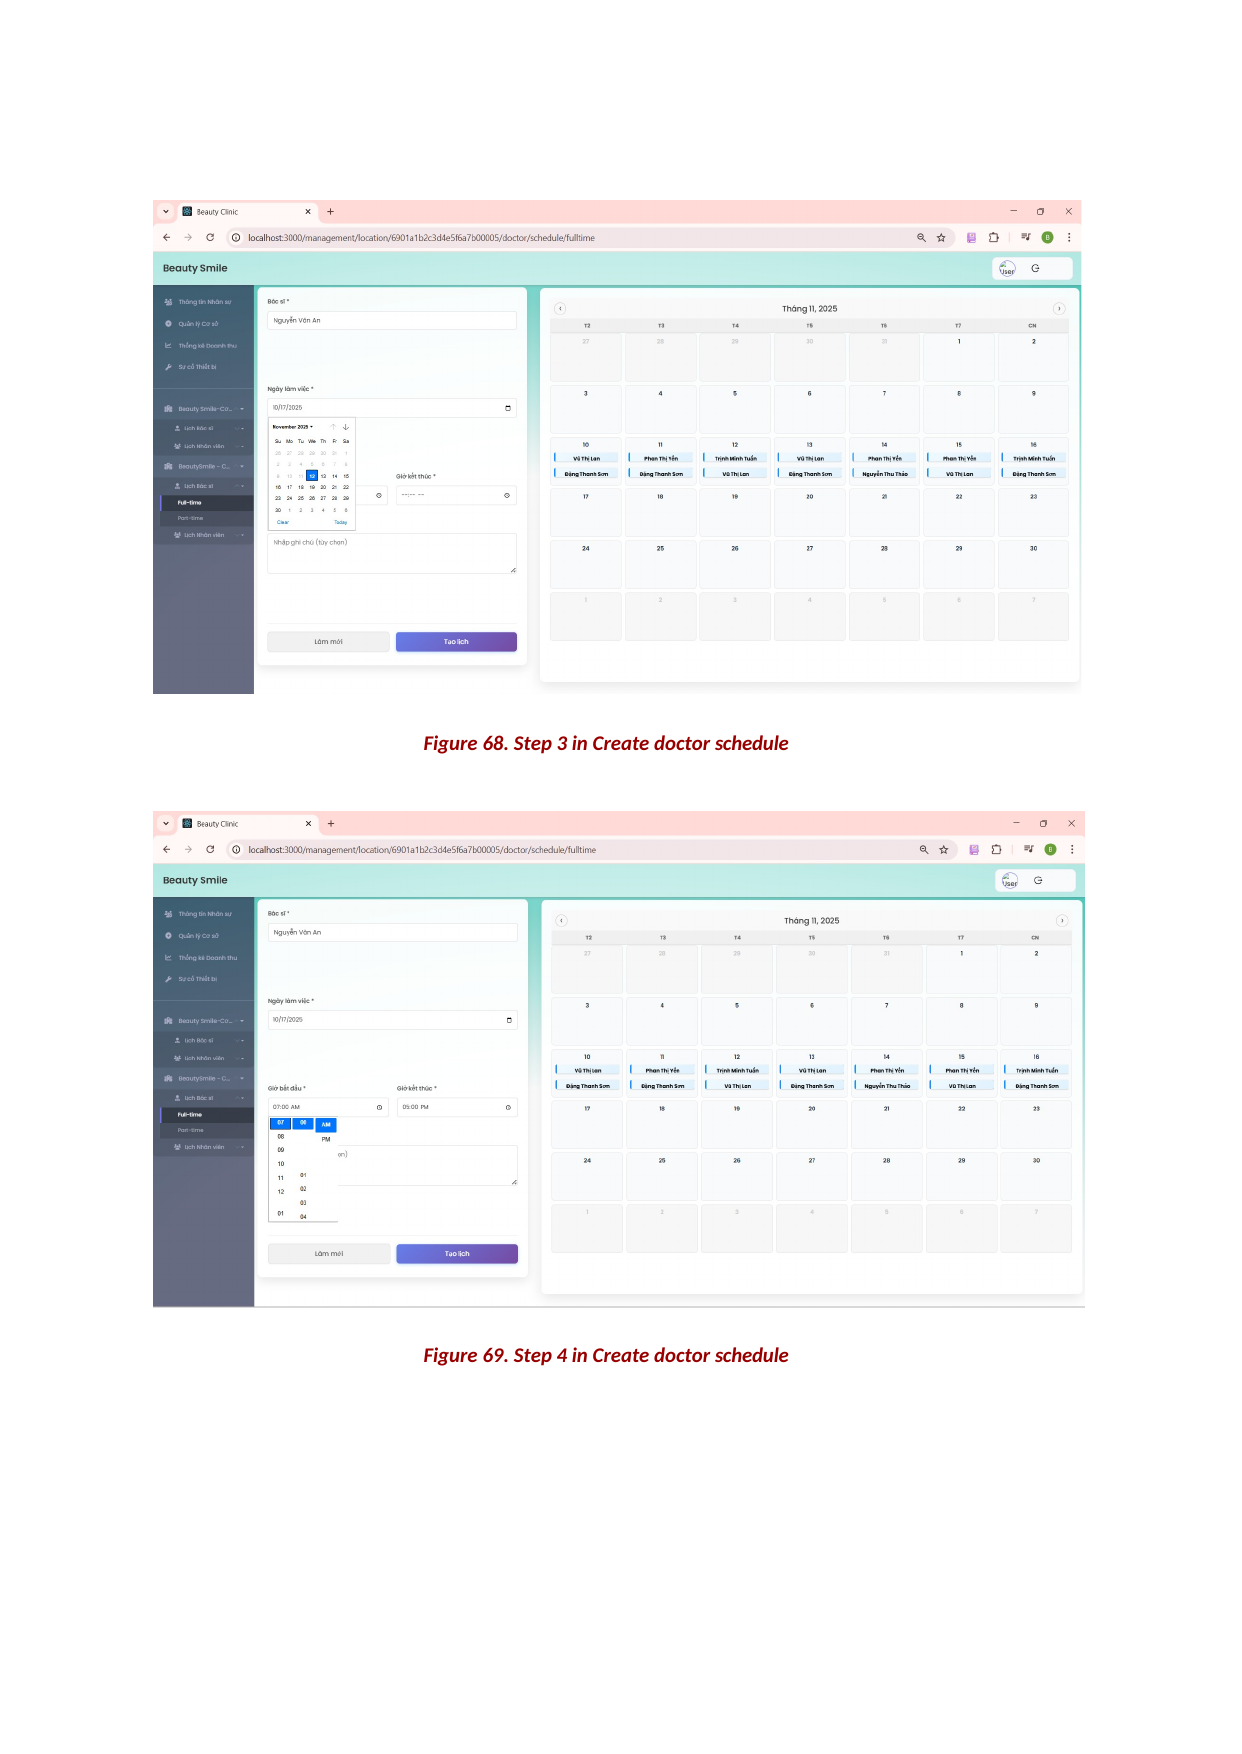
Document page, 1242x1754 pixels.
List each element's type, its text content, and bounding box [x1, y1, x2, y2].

picture [153, 811, 1085, 1308]
text Figure 68. Step 3 in Create doctor schedule [423, 731, 1109, 756]
text Figure 69. Step 4 in Create doctor schedule [423, 1343, 1109, 1368]
picture [153, 200, 1082, 694]
